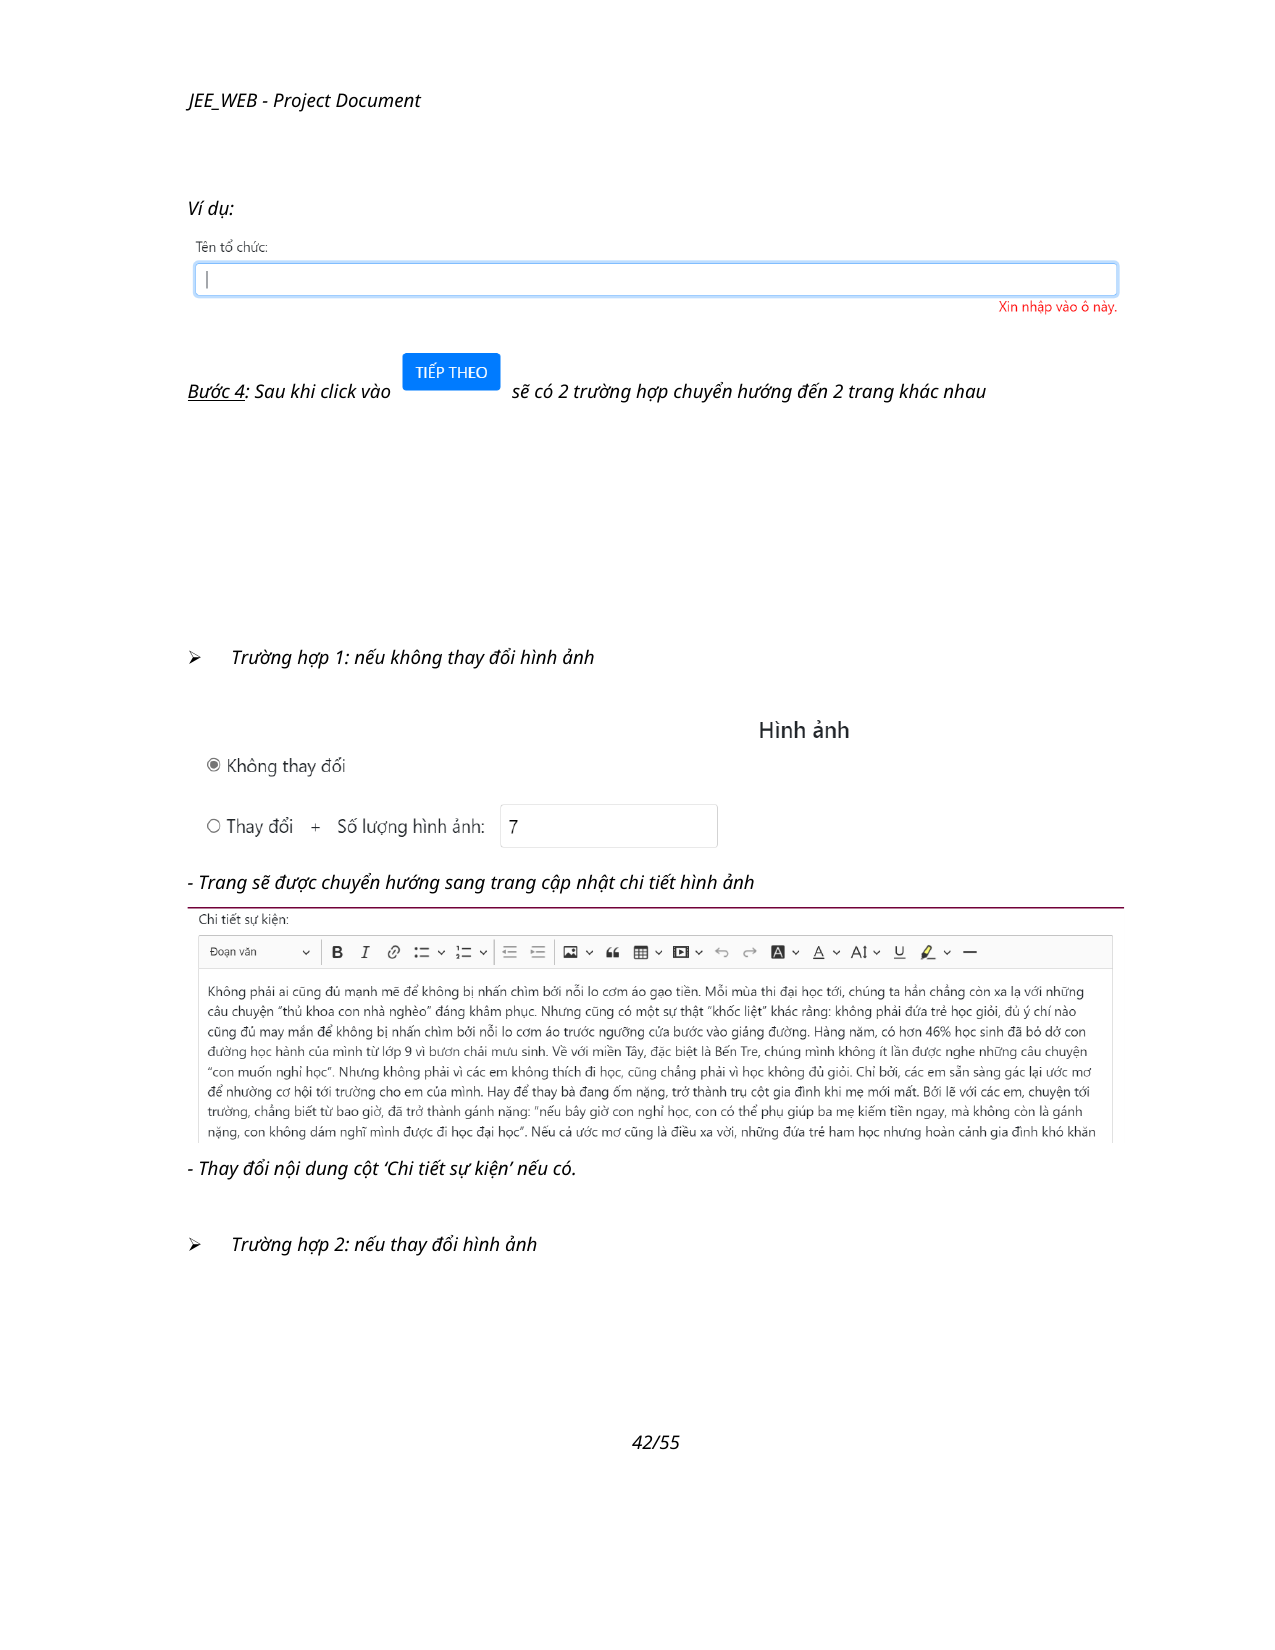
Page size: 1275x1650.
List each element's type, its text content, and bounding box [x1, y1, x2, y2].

picture [395, 339, 508, 398]
picture [187, 682, 956, 857]
list Trường hợp 1: nếu không thay đổi hình ảnh [187, 644, 1125, 669]
list Bước 4: Sau khi click vào sẽ có 2 trường hợp chuyển hướng đến 2 trang khác nhau [187, 339, 1125, 403]
list - Thay đổi nội dung cột ‘Chi tiết sự kiện’ nếu có. [187, 1155, 1125, 1181]
list Ví dụ: [187, 195, 1125, 221]
list Trường hợp 2: nếu thay đổi hình ảnh [187, 1231, 1125, 1257]
picture [187, 907, 1125, 1143]
list - Trang sẽ được chuyển hướng sang trang cập nhật chi tiết hình ảnh [187, 869, 1125, 895]
picture [187, 233, 1125, 327]
